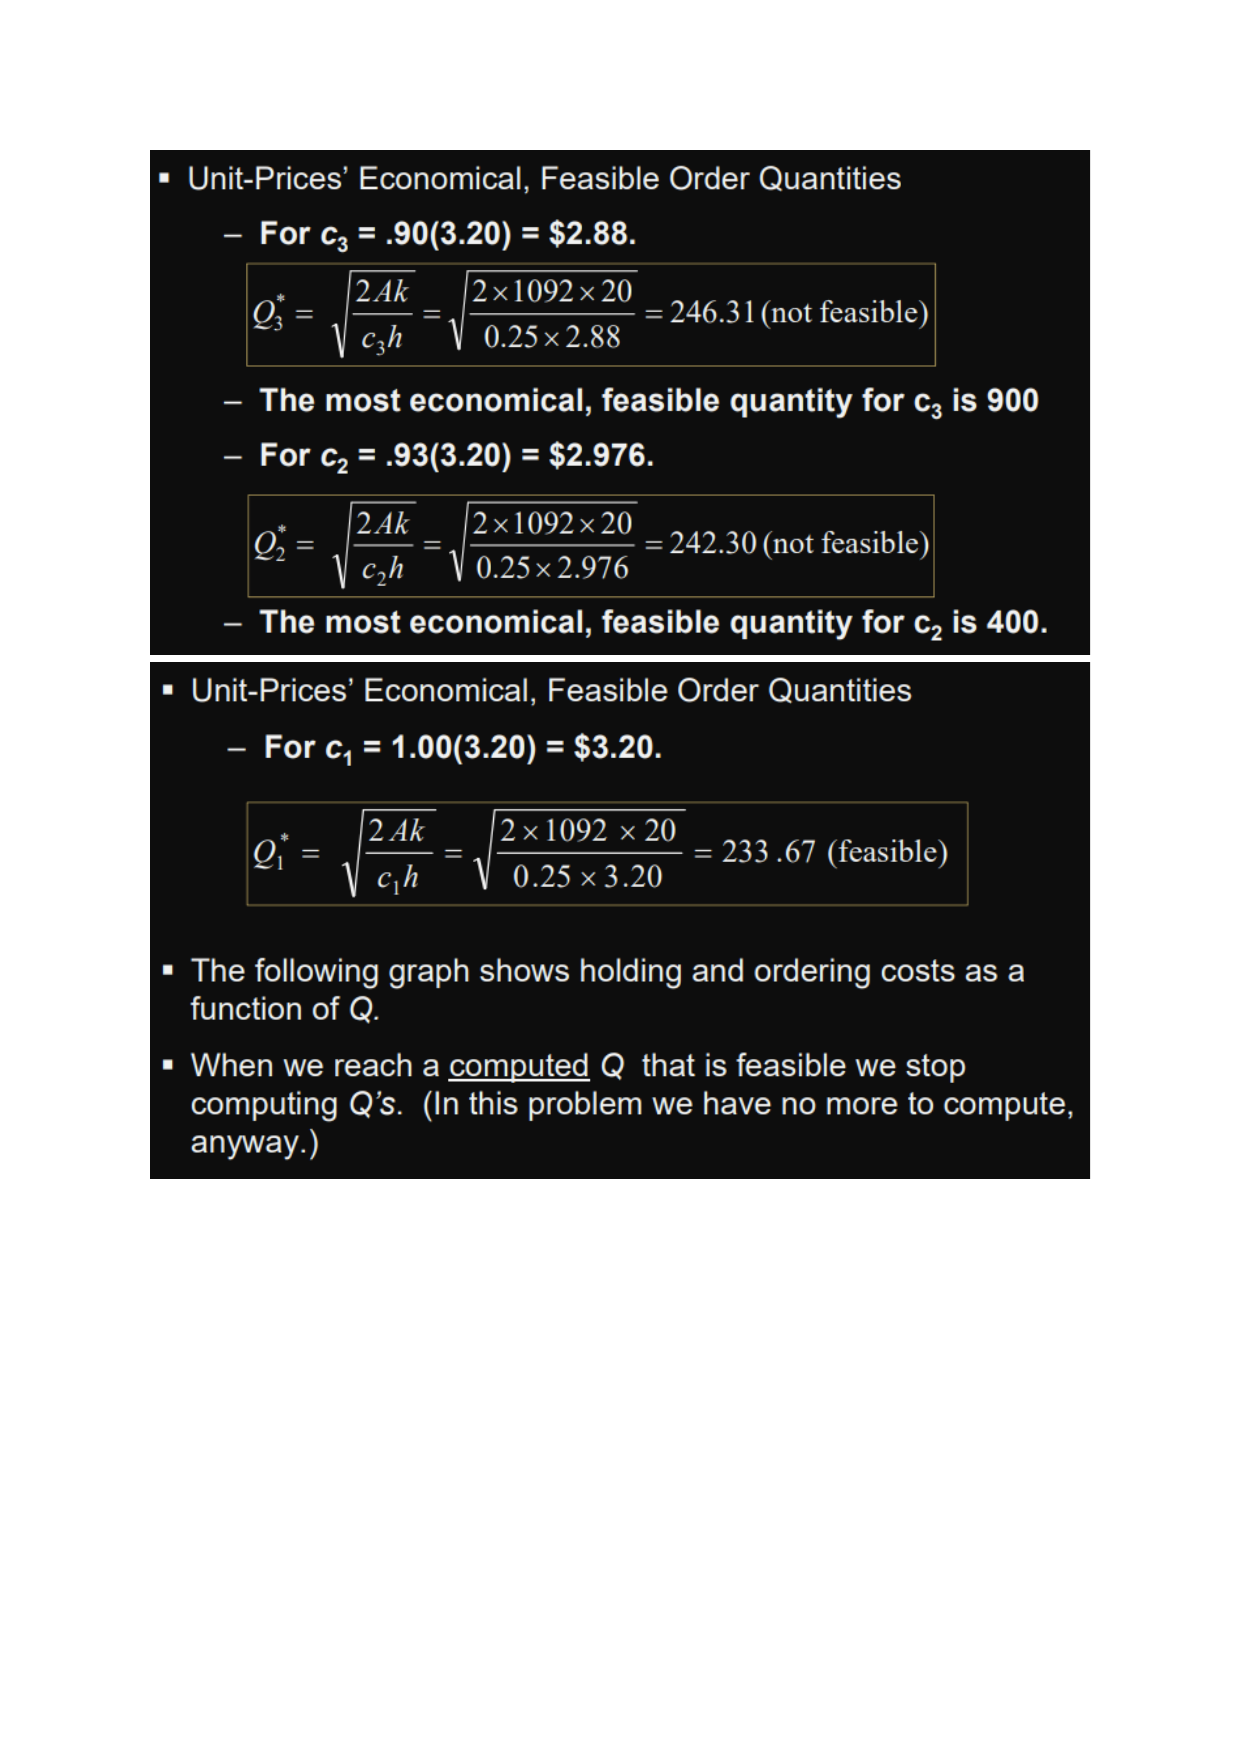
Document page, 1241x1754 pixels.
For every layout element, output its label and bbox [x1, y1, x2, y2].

picture [150, 662, 1091, 1179]
picture [150, 150, 1091, 655]
